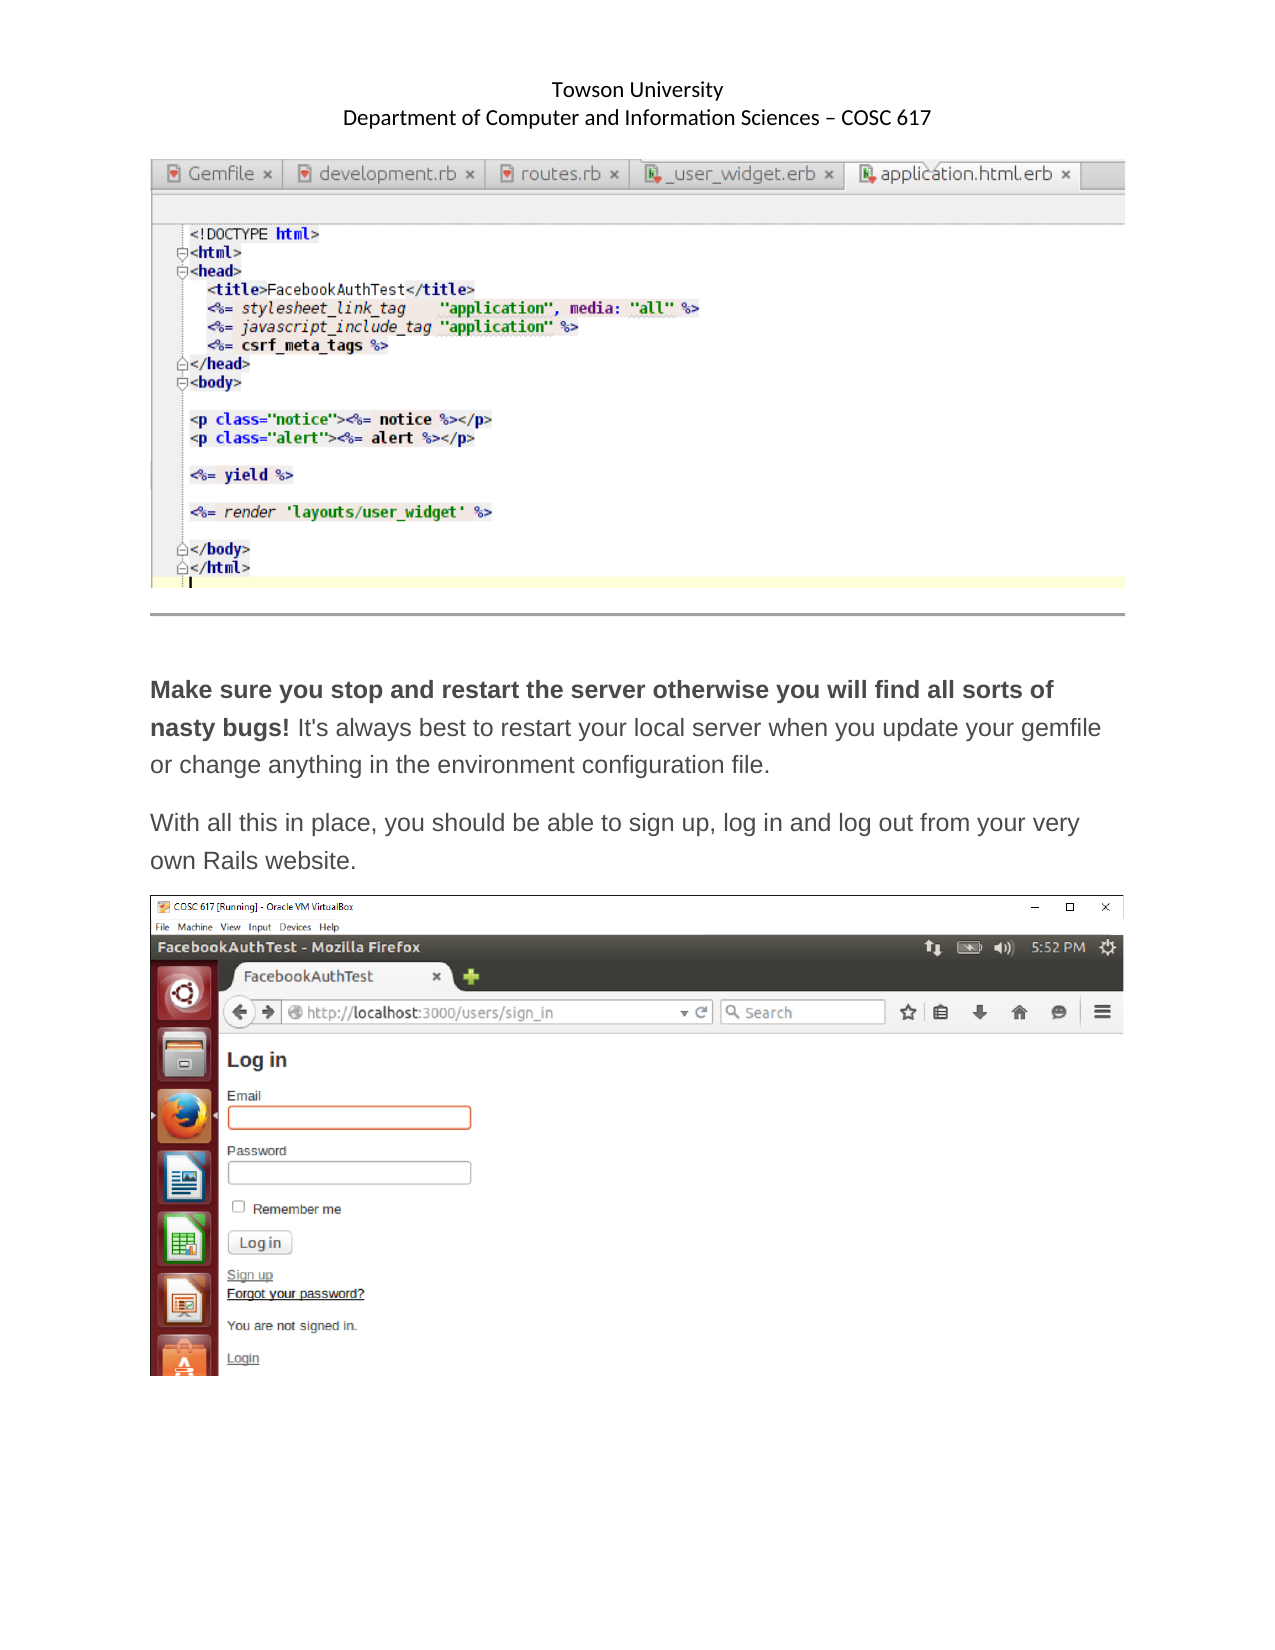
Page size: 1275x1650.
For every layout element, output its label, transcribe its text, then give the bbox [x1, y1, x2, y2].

picture [150, 159, 1125, 588]
text Make sure you stop and restart the server otherwise you will find all sorts of nasty bugs! It's always best to restart your local server when you update your gemfile or change anything in the environment configuration file. [150, 666, 1125, 779]
picture [150, 895, 1124, 1376]
text With all this in place, you should be able to sign up, log in and log out from your very own Rails website. [150, 799, 1125, 874]
